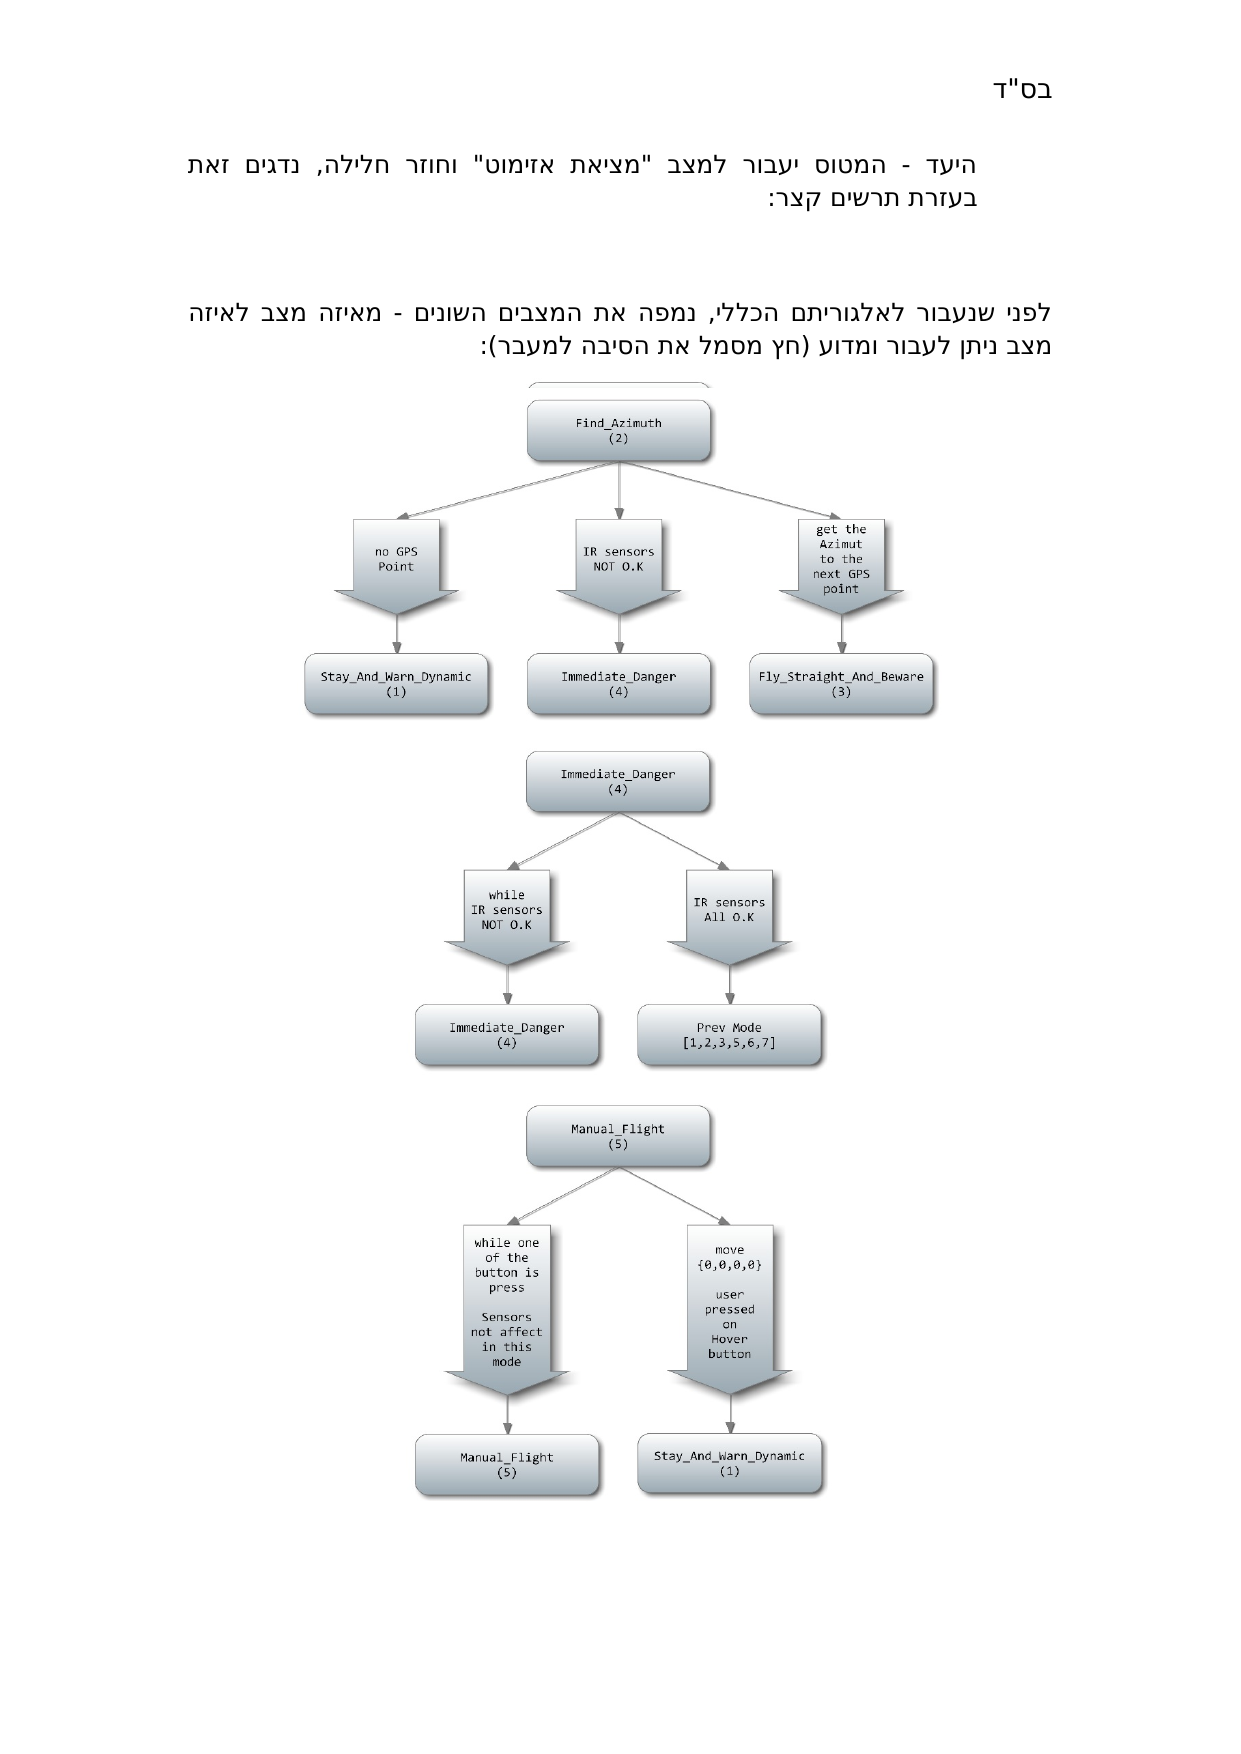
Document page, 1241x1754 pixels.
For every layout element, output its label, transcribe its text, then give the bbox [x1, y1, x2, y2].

text לפני שנעבור לאלגוריתם הכללי, נמפה את המצבים השונים - מאיזה מצב לאיזה מצב ניתן לעבור ומדוע (חץ מסמל את הסיבה למעבר): [187, 298, 1053, 361]
list במצב זה המזל"ט יעקוף את המכשול העומד מולו ולאחר מכן יחזור למצב "טיסה אל היעד". אם עקיפת המכשול תגרום למזל"ט לצאת מהזווית אל היעד - המטוס יעבור למצב "מציאת אזימוט" וחוזר חלילה, נדגים זאת בעזרת תרשים קצר: [187, 150, 978, 213]
picture [78, 378, 1164, 1509]
